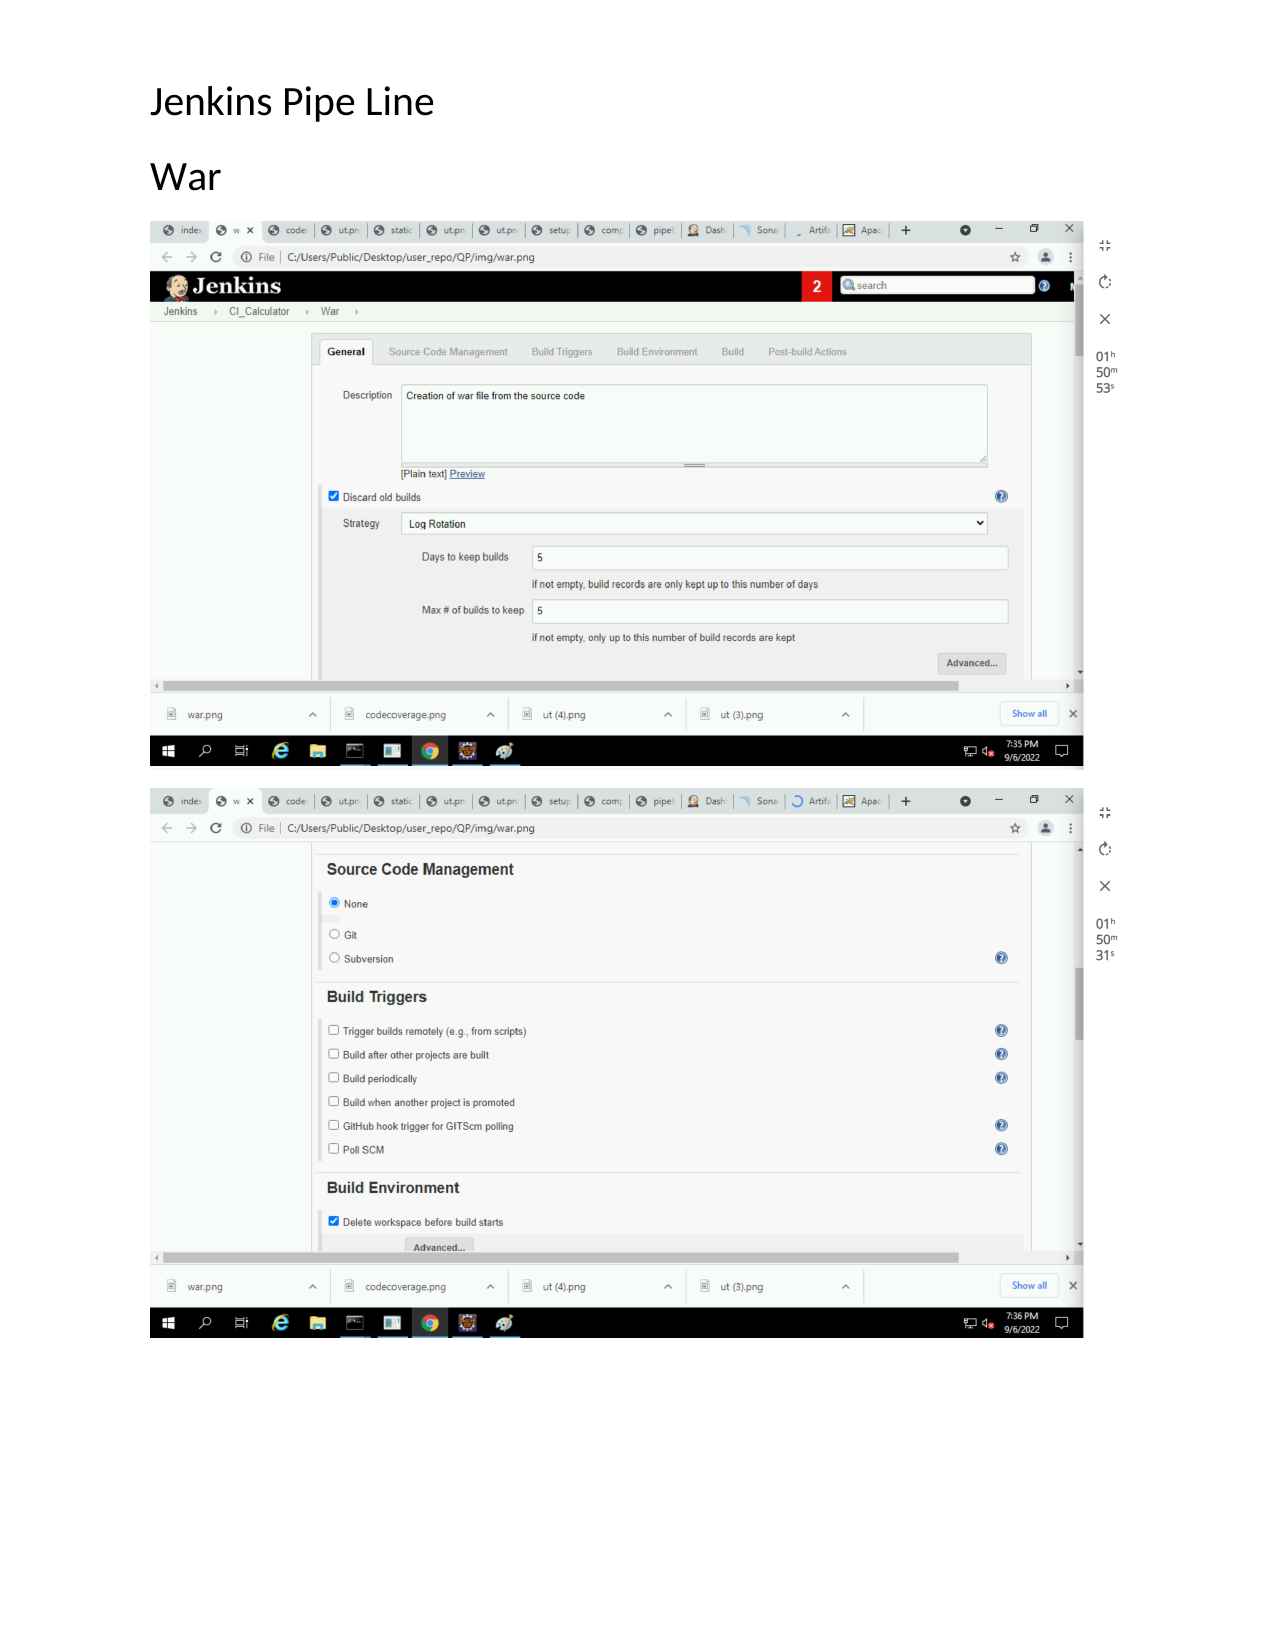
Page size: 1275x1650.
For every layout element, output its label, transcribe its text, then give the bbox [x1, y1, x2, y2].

text War [150, 150, 1125, 201]
picture [150, 788, 1125, 1338]
picture [150, 221, 1125, 770]
